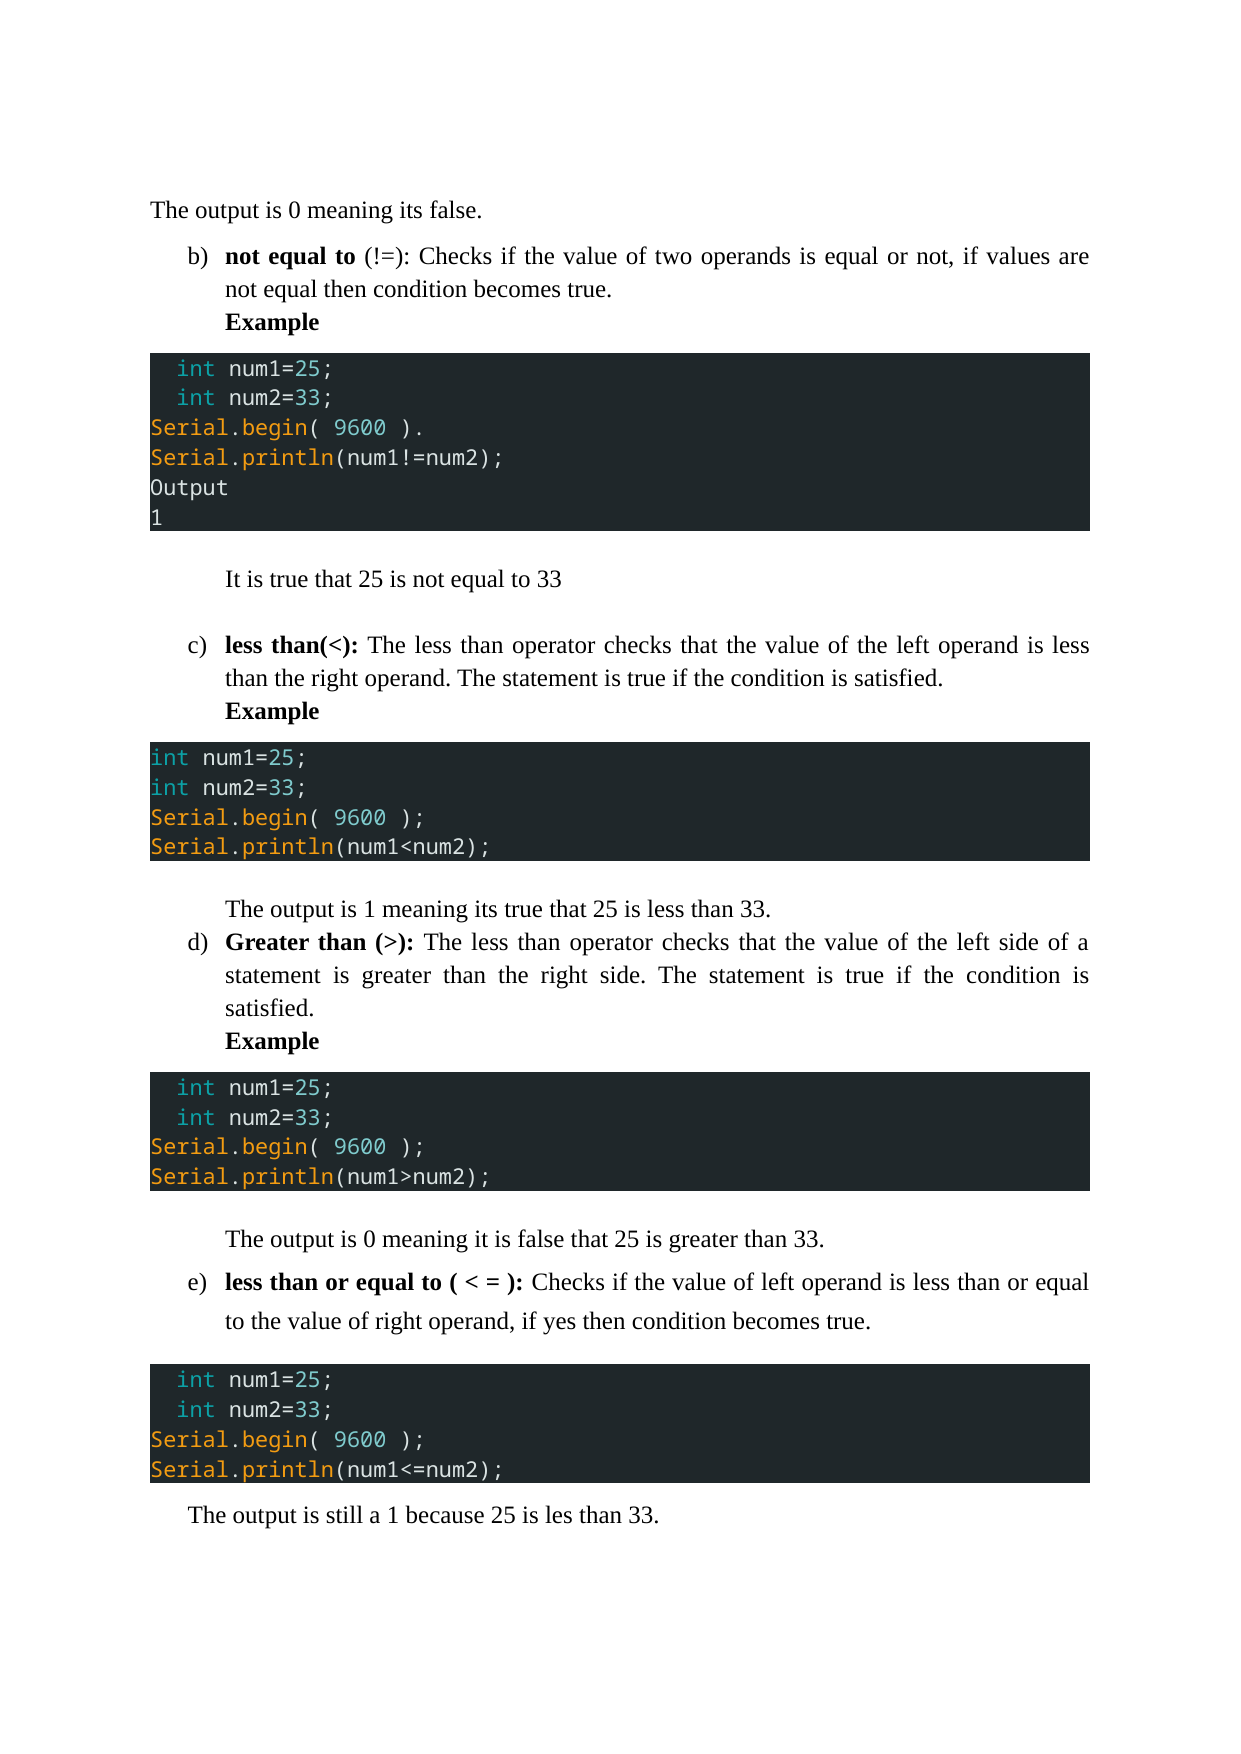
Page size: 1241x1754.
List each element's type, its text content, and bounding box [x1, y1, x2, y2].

list not equal to (!=): Checks if the value of two operands is equal or not, if values are not equal then condition becomes true. [187, 241, 1090, 303]
text int num2=33; [150, 382, 1090, 412]
text Serial.begin( 9600 ); [150, 1131, 1090, 1161]
text int num1=25; [150, 1072, 1090, 1102]
list Greater than (>): The less than operator checks that the value of the left side of a statement is greater than the right side. The statement is true if the condition is satisfied. [187, 927, 1090, 1022]
text int num1=25; [150, 742, 1090, 772]
text int num2=33; [150, 772, 1090, 802]
text 1 [150, 502, 1090, 531]
text Output [150, 472, 1090, 502]
list less than(<): The less than operator checks that the value of the left operand is less than the right operand. The statement is true if the condition is satisfied. [187, 630, 1090, 692]
list Example [225, 696, 1090, 725]
text Serial.println(num1<num2); [150, 831, 1090, 861]
list Example [225, 307, 1090, 336]
text The output is still a 1 because 25 is les than 33. [187, 1490, 1090, 1529]
text int num2=33; [150, 1102, 1090, 1131]
text int num1=25; [150, 1364, 1090, 1394]
text Serial.println(num1<=num2); [150, 1454, 1090, 1483]
text Serial.println(num1!=num2); [150, 442, 1090, 472]
text Serial.println(num1>num2); [150, 1161, 1090, 1191]
text Serial.begin( 9600 ); [150, 802, 1090, 831]
text int num2=33; [150, 1394, 1090, 1424]
list It is true that 25 is not equal to 33 [225, 564, 1090, 593]
list The output is 0 meaning it is false that 25 is greater than 33. [225, 1224, 1090, 1253]
text int num1=25; [150, 353, 1090, 382]
text Serial.begin( 9600 ); [150, 1424, 1090, 1454]
list less than or equal to ( < = ): Checks if the value of left operand is less than or equal to the value of right operand, if yes then condition becomes true. [187, 1257, 1090, 1335]
text Serial.begin( 9600 ). [150, 412, 1090, 442]
list Example [225, 1026, 1090, 1055]
text The output is 0 meaning its false. [150, 196, 1090, 224]
list The output is 1 meaning its true that 25 is less than 33. [225, 894, 1090, 923]
